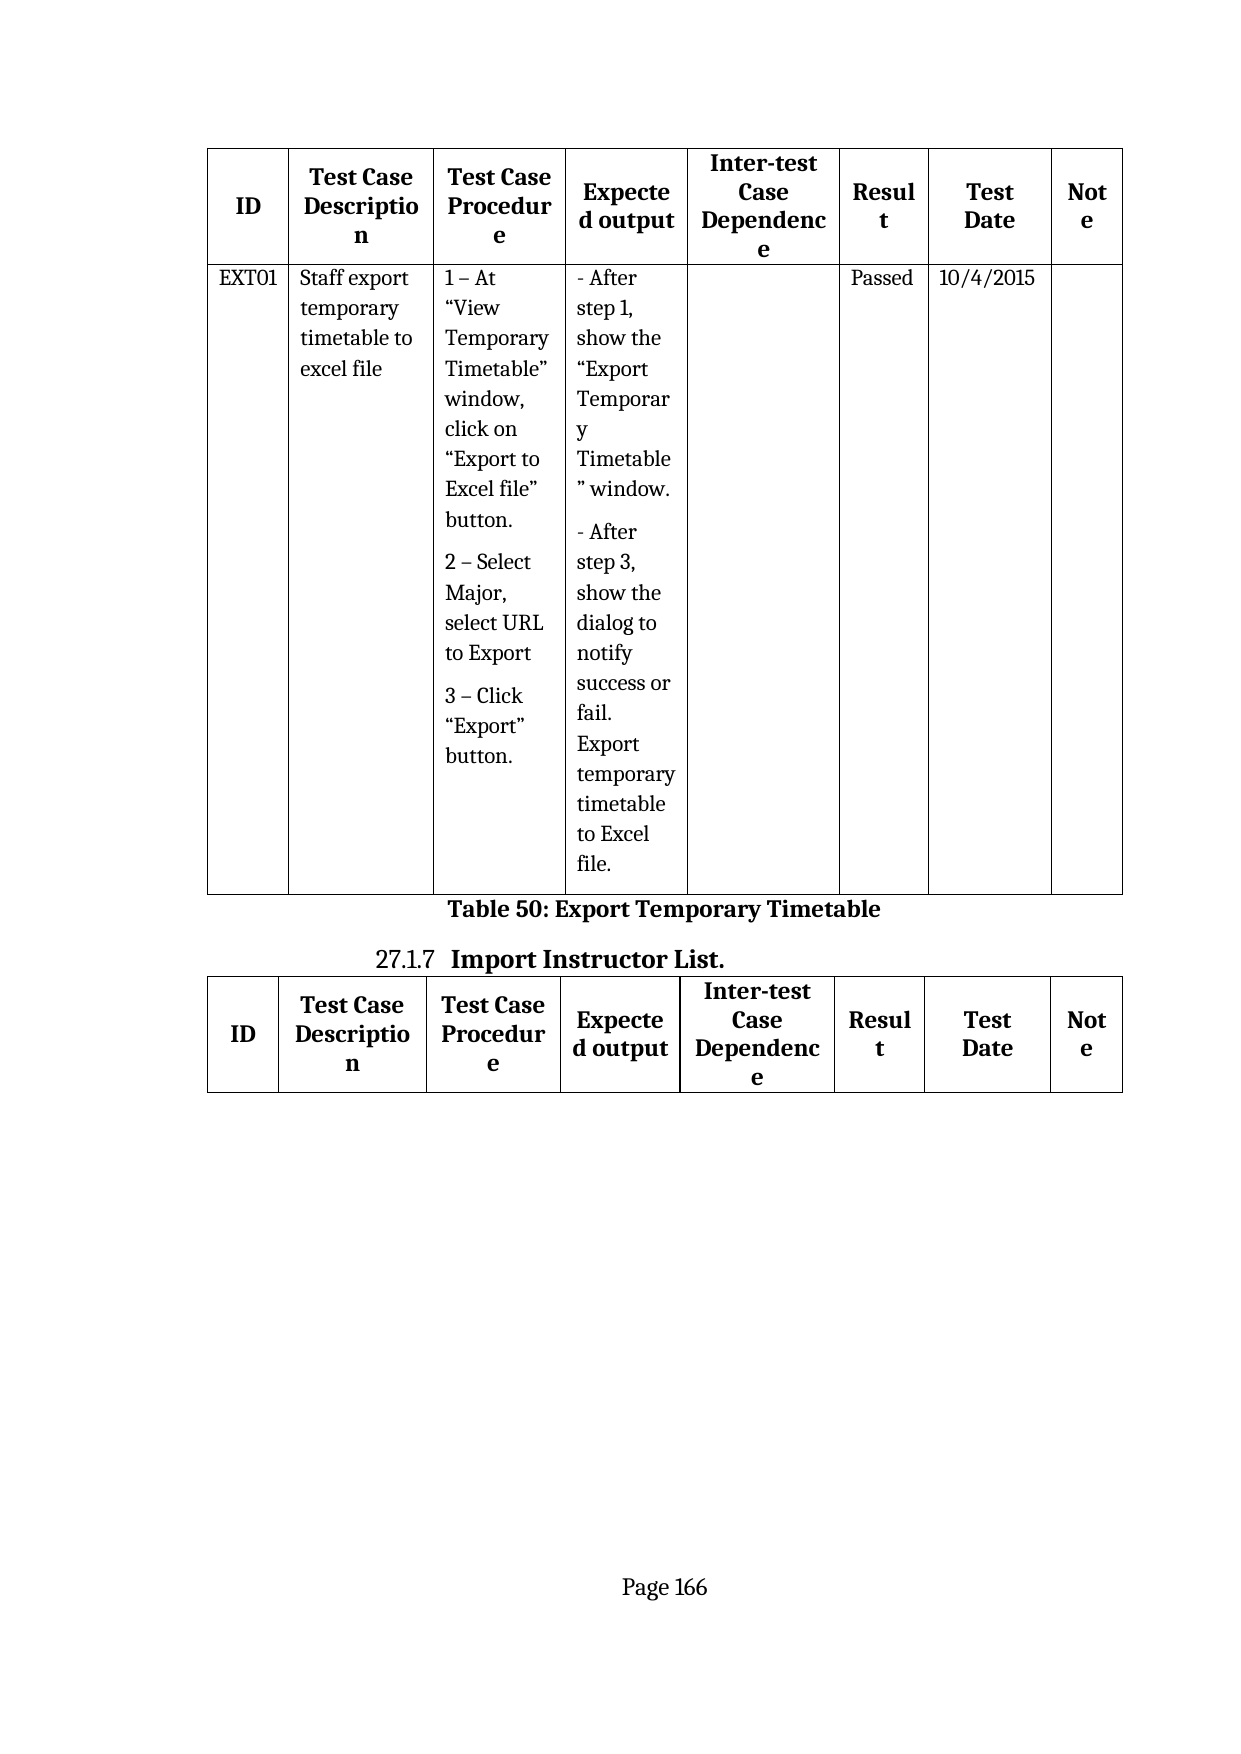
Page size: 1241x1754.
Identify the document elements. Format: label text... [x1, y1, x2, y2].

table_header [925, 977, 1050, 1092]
subtitle Import Instructor List. [376, 944, 1122, 976]
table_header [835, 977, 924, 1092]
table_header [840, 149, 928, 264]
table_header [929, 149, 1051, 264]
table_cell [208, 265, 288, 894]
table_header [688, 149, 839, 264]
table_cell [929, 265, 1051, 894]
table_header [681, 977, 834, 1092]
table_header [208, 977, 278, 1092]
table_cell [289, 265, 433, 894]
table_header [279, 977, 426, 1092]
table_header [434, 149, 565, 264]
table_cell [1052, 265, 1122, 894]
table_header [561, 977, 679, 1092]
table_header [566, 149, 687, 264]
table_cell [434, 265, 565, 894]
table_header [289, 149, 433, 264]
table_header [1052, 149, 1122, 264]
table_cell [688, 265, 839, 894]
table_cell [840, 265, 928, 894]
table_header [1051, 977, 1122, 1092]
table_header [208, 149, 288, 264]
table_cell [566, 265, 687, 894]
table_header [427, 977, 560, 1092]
